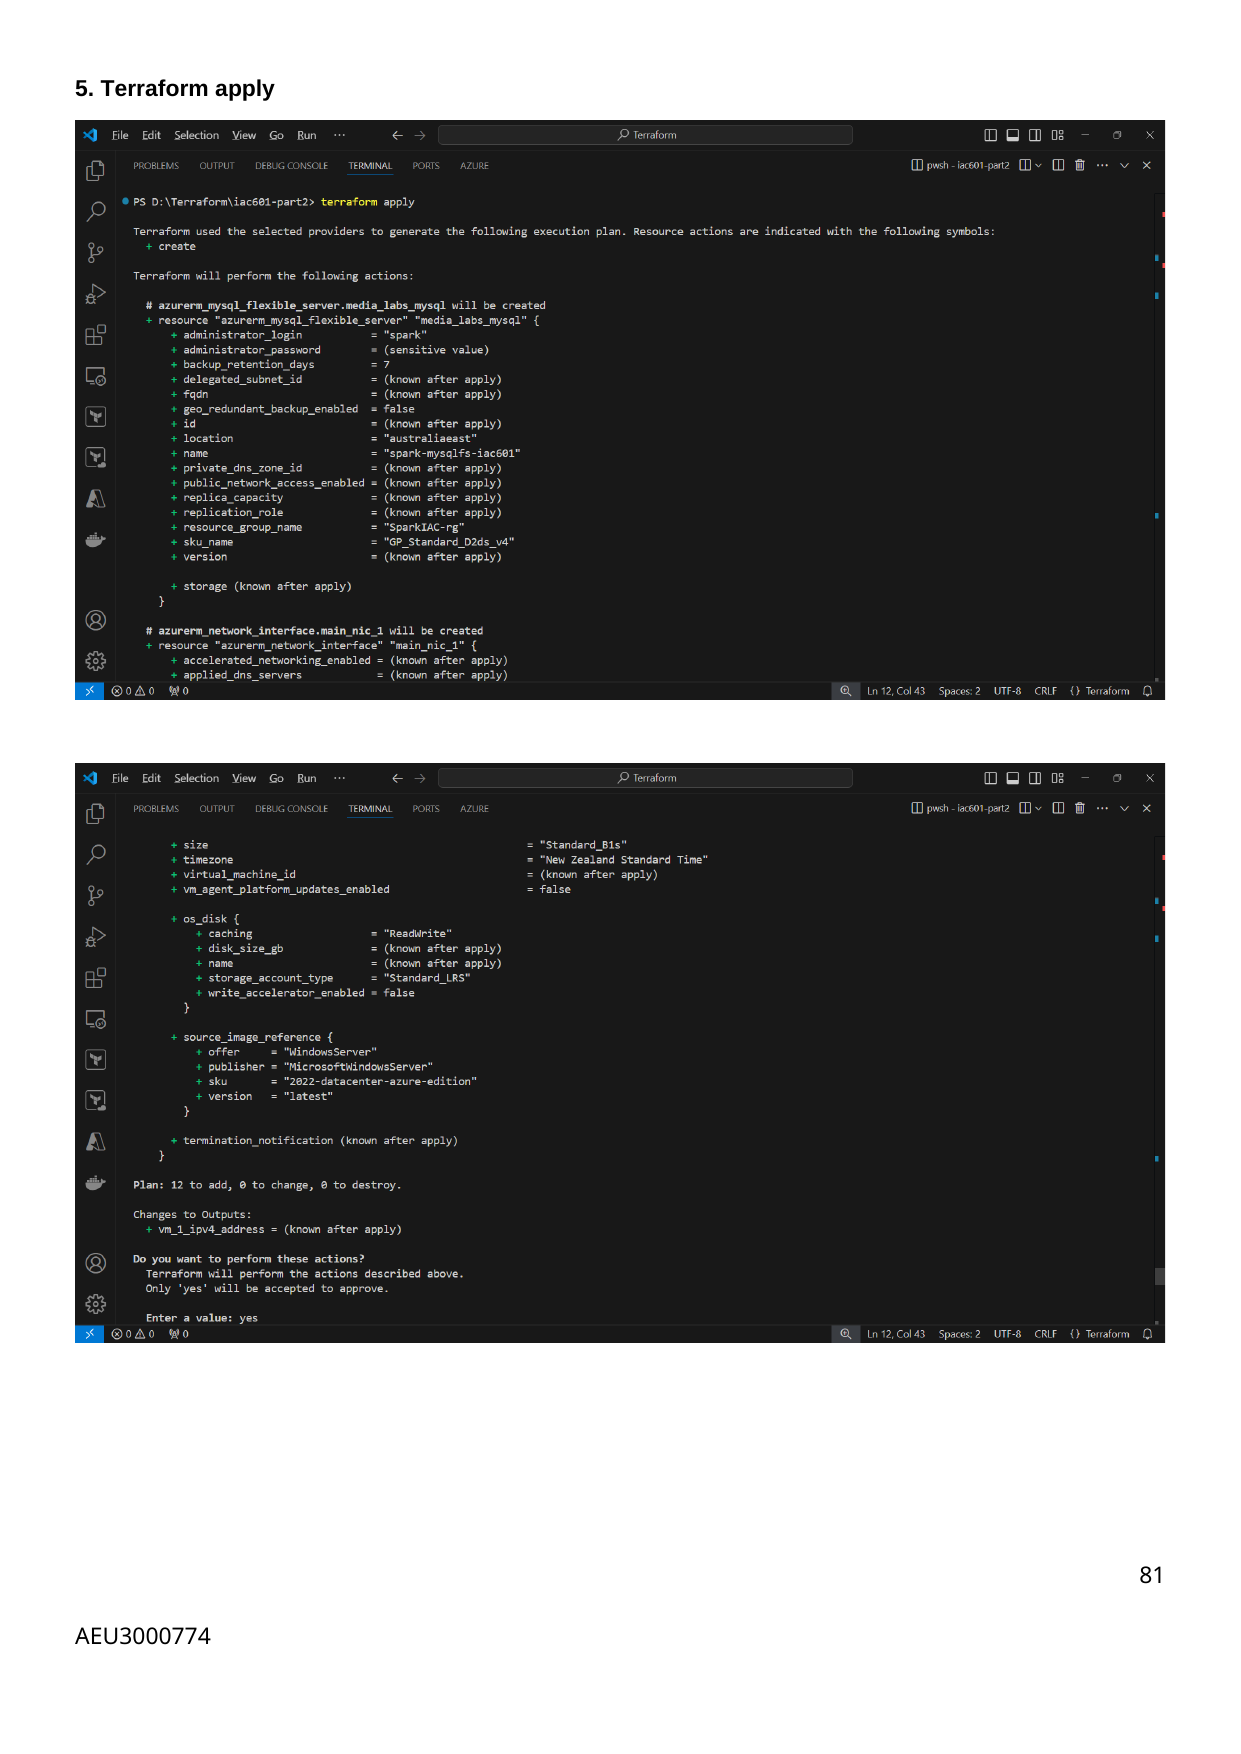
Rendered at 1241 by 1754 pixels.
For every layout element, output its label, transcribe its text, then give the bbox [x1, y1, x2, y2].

text 5. Terraform apply [75, 75, 1165, 101]
picture [75, 120, 1166, 700]
picture [75, 763, 1166, 1343]
